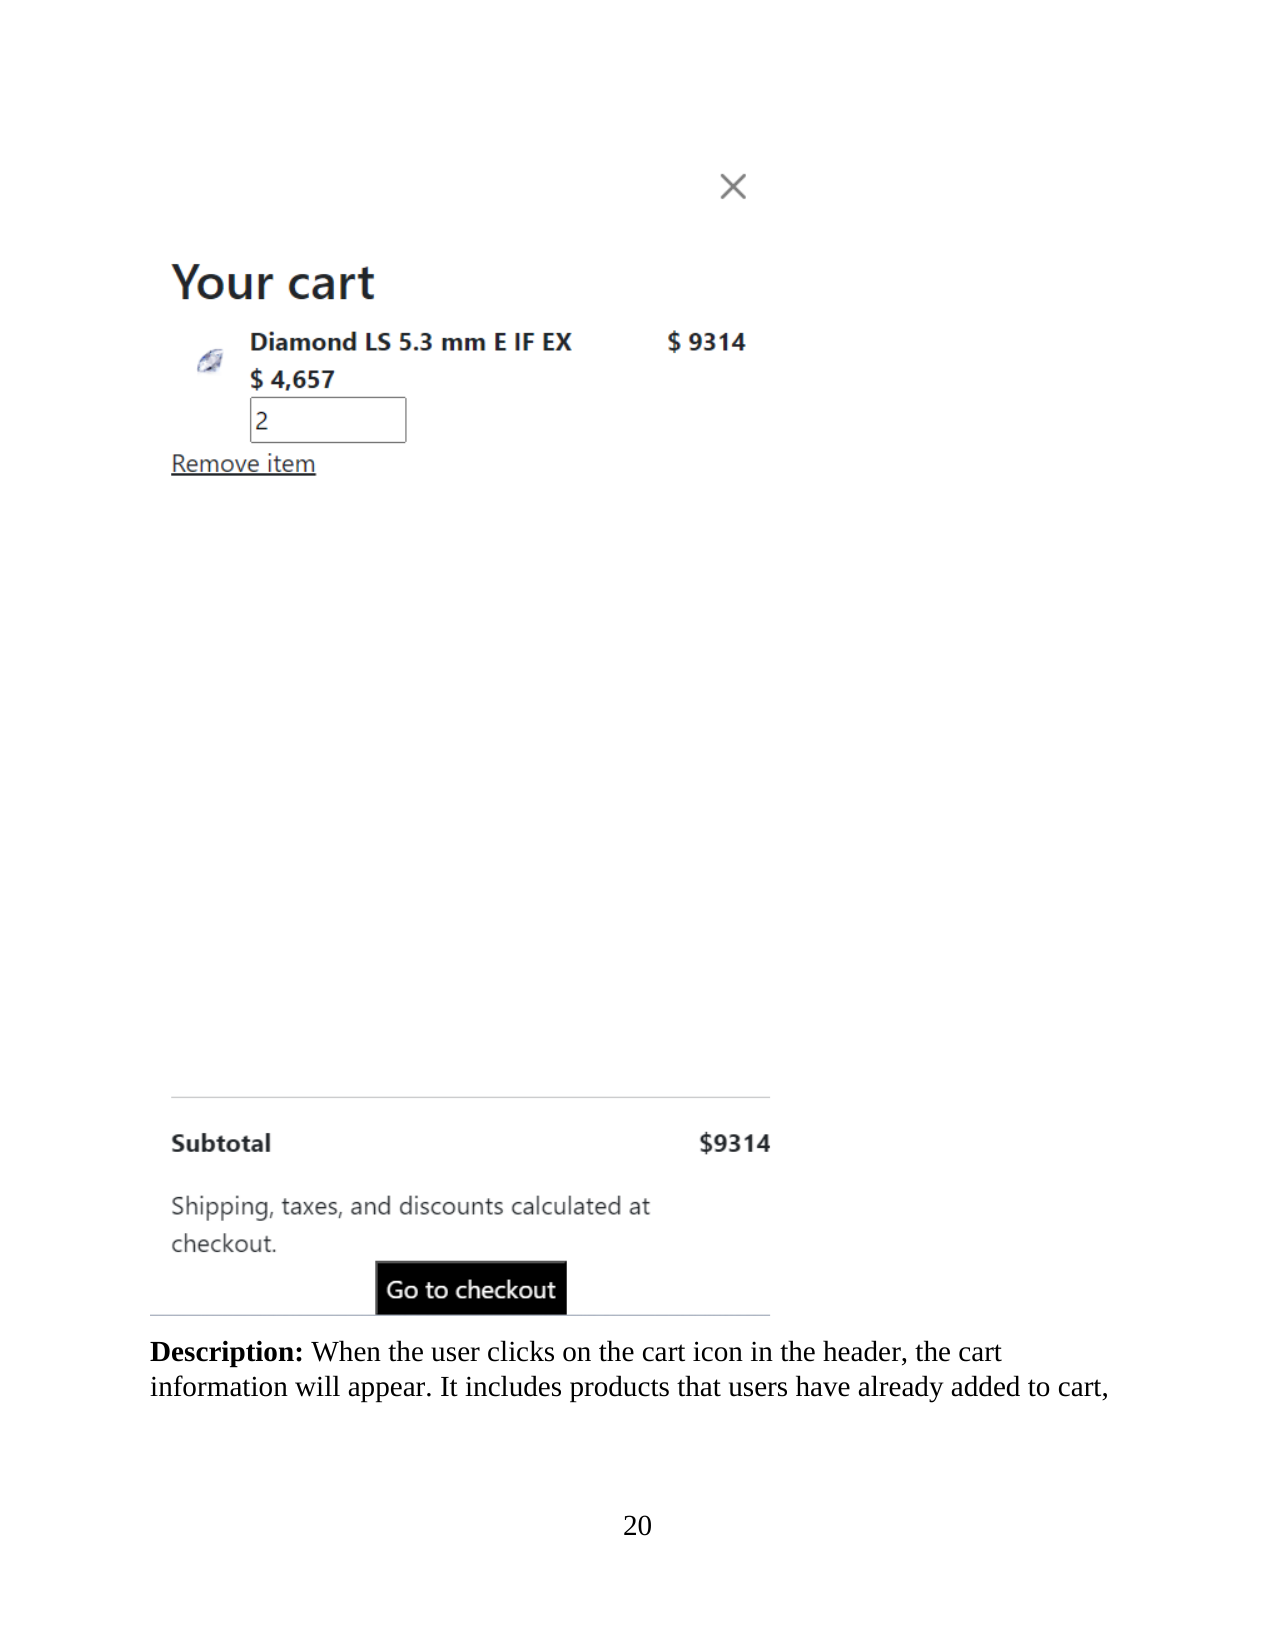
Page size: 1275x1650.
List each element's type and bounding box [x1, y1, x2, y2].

picture [150, 150, 771, 1316]
text [150, 1334, 1125, 1403]
